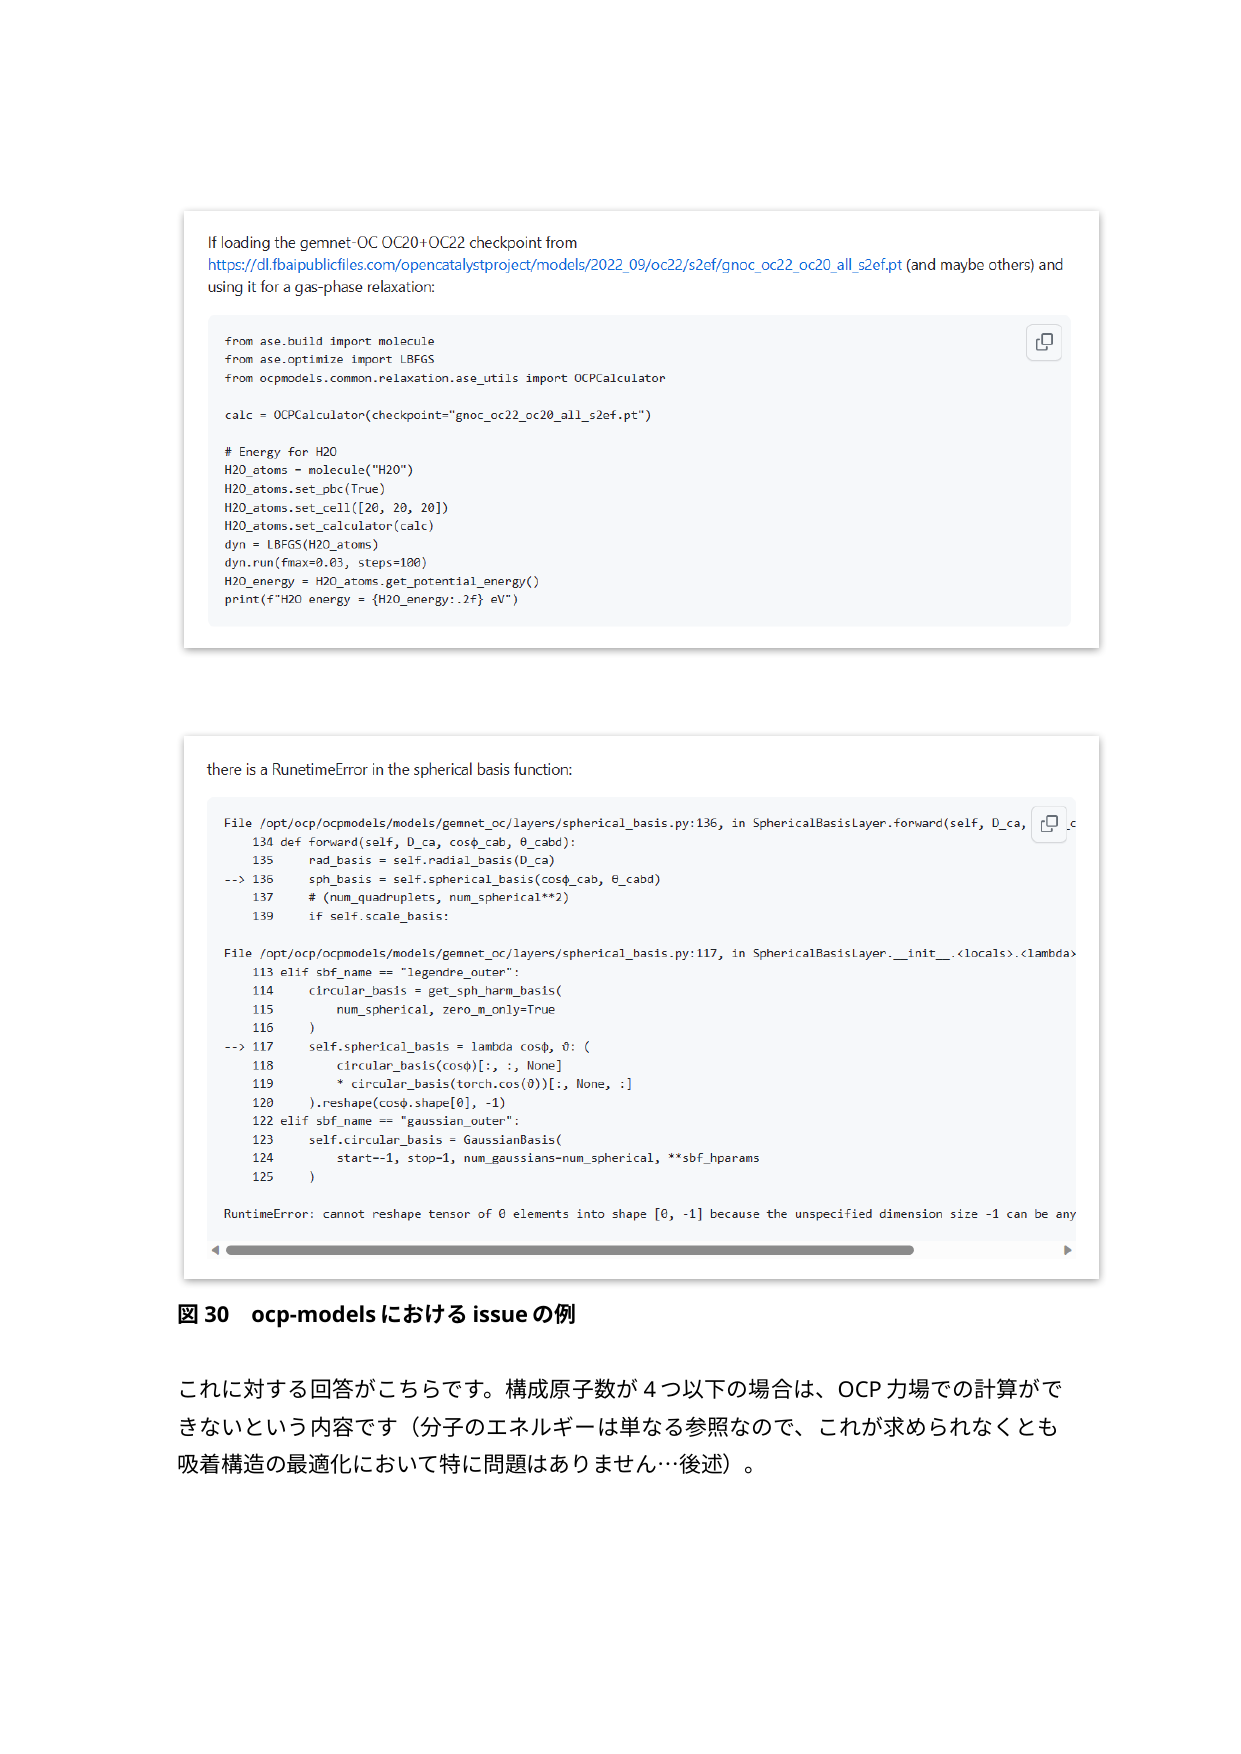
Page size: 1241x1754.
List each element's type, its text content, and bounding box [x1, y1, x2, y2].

picture [199, 751, 1085, 1264]
picture [199, 226, 1085, 633]
text これに対する回答がこちらです。構成原子数が4つ以下の場合は、OCP力場での計算ができないという内容です（分子のエネルギーは単なる参照なので、これが求められなくとも吸着構造の最適化において特に問題はありません…後述）。 [177, 1369, 1063, 1482]
